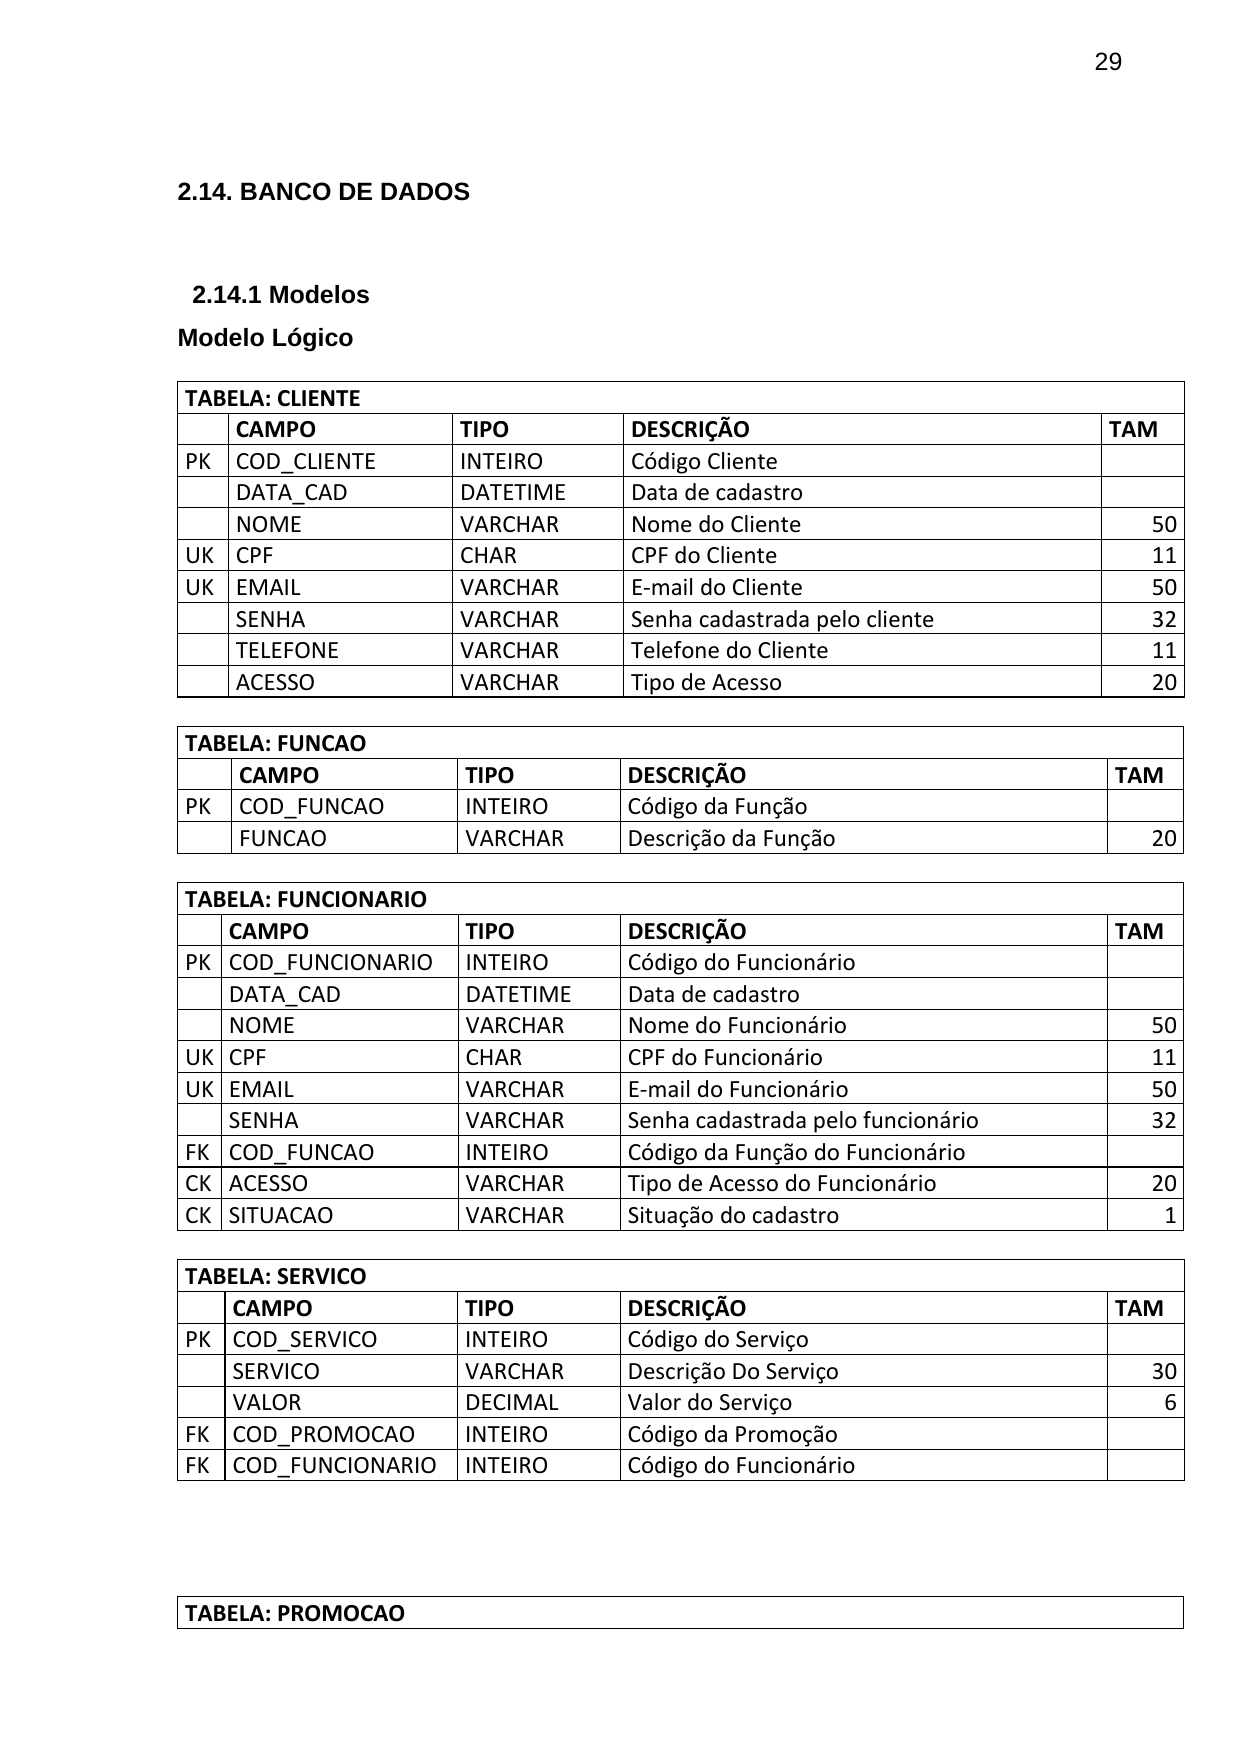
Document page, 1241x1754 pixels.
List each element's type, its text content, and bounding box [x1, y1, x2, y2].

table_cell Código do Serviço [621, 1324, 1107, 1354]
table_cell Nome do Funcionário [621, 1010, 1107, 1040]
table_cell VARCHAR [453, 666, 623, 696]
table_cell 20 [1108, 822, 1183, 852]
table_cell 50 [1102, 508, 1184, 539]
table_cell VARCHAR [459, 1010, 620, 1040]
table_cell [178, 915, 221, 945]
table_cell [178, 978, 221, 1008]
table_cell Data de cadastro [621, 978, 1107, 1008]
table_cell 50 [1108, 1010, 1183, 1040]
table_cell [178, 477, 228, 507]
table_cell 32 [1108, 1104, 1183, 1135]
table_cell Nome do Cliente [624, 508, 1101, 539]
table_cell NOME [222, 1010, 458, 1040]
table_cell INTEIRO [458, 1418, 620, 1449]
table_cell COD_CLIENTE [229, 445, 452, 476]
table_header TABELA: PROMOCAO [178, 1597, 1183, 1628]
table_cell FK [178, 1450, 224, 1480]
subtitle 2.14.1 Modelos [192, 280, 1122, 309]
table_cell FK [178, 1418, 224, 1449]
table_cell SENHA [229, 603, 452, 633]
table_cell PK [178, 790, 231, 821]
table_cell Data de cadastro [624, 477, 1101, 507]
table_cell DESCRIÇÃO [621, 1292, 1107, 1322]
table_cell Descrição da Função [621, 822, 1107, 852]
table_cell VARCHAR [453, 634, 623, 665]
table_cell 11 [1108, 1041, 1183, 1072]
table_cell COD_SERVICO [226, 1324, 457, 1354]
table_cell [1102, 445, 1184, 476]
table_cell DECIMAL [458, 1387, 620, 1417]
table_cell UK [178, 1073, 221, 1103]
table_cell VARCHAR [459, 1168, 620, 1198]
table_cell Descrição Do Serviço [621, 1355, 1107, 1386]
table_cell 50 [1102, 571, 1184, 602]
table_cell [1108, 1418, 1184, 1449]
table_cell EMAIL [222, 1073, 458, 1103]
table_cell PK [178, 1324, 224, 1354]
table_cell ACESSO [222, 1168, 458, 1198]
table_cell DESCRIÇÃO [624, 414, 1101, 444]
table_cell CAMPO [226, 1292, 457, 1322]
subtitle 2.14. BANCO DE DADOS [177, 177, 1122, 206]
table_cell DATA_CAD [229, 477, 452, 507]
table_cell Telefone do Cliente [624, 634, 1101, 665]
table_cell DATETIME [459, 978, 620, 1008]
table_cell COD_FUNCIONARIO [226, 1450, 457, 1480]
table_cell EMAIL [229, 571, 452, 602]
table_cell VARCHAR [458, 1355, 620, 1386]
table_cell Situação do cadastro [621, 1199, 1107, 1229]
table_header TABELA: SERVICO [178, 1260, 1184, 1291]
table_cell 11 [1102, 634, 1184, 665]
table_cell Tipo de Acesso [624, 666, 1101, 696]
table_cell Código da Função do Funcionário [621, 1136, 1107, 1166]
table_cell COD_FUNCAO [232, 790, 457, 821]
table_cell TIPO [453, 414, 623, 444]
table_cell 20 [1108, 1168, 1183, 1198]
table_cell CPF do Funcionário [621, 1041, 1107, 1072]
table_cell [178, 822, 231, 852]
table_header TABELA: CLIENTE [178, 382, 1184, 412]
table_cell Código do Funcionário [621, 1450, 1107, 1480]
table_cell [1108, 790, 1183, 821]
table_cell TIPO [459, 915, 620, 945]
table_cell FUNCAO [232, 822, 457, 852]
table_cell DATA_CAD [222, 978, 458, 1008]
table_cell VALOR [226, 1387, 457, 1417]
table_cell COD_FUNCIONARIO [222, 946, 458, 977]
table_cell CHAR [459, 1041, 620, 1072]
table_cell COD_FUNCAO [222, 1136, 458, 1166]
table_cell CPF [229, 540, 452, 570]
table_cell DATETIME [453, 477, 623, 507]
table_cell CK [178, 1168, 221, 1198]
table_cell [178, 759, 231, 789]
table_cell [178, 1355, 224, 1386]
table_cell COD_PROMOCAO [226, 1418, 457, 1449]
table_cell 11 [1102, 540, 1184, 570]
table_cell [1108, 946, 1183, 977]
table_cell 6 [1108, 1387, 1184, 1417]
table_cell Código da Função [621, 790, 1107, 821]
table_cell [1108, 1136, 1183, 1166]
table_cell [178, 1292, 224, 1322]
table_cell [178, 414, 228, 444]
table_cell DESCRIÇÃO [621, 759, 1107, 789]
table_cell SENHA [222, 1104, 458, 1135]
table_cell E-mail do Cliente [624, 571, 1101, 602]
table_cell CHAR [453, 540, 623, 570]
table_cell DESCRIÇÃO [621, 915, 1107, 945]
table_cell [178, 1387, 224, 1417]
table_cell E-mail do Funcionário [621, 1073, 1107, 1103]
table_cell CK [178, 1199, 221, 1229]
table_cell NOME [229, 508, 452, 539]
table_cell UK [178, 571, 228, 602]
table_cell [178, 603, 228, 633]
table_cell PK [178, 946, 221, 977]
table_header TABELA: FUNCIONARIO [178, 883, 1183, 914]
table_cell INTEIRO [459, 946, 620, 977]
table_cell VARCHAR [459, 1199, 620, 1229]
table_cell PK [178, 445, 228, 476]
table_cell [1108, 1450, 1184, 1480]
table_cell 50 [1108, 1073, 1183, 1103]
table_cell Senha cadastrada pelo funcionário [621, 1104, 1107, 1135]
table_cell TAM [1108, 1292, 1184, 1322]
table_cell INTEIRO [458, 1324, 620, 1354]
table_cell ACESSO [229, 666, 452, 696]
table_cell TAM [1108, 759, 1183, 789]
table_cell CAMPO [232, 759, 457, 789]
table_cell INTEIRO [458, 790, 620, 821]
table_cell [1102, 477, 1184, 507]
table_cell VARCHAR [453, 508, 623, 539]
table_cell CAMPO [222, 915, 458, 945]
text Modelo Lógico [177, 323, 1122, 352]
table_cell Senha cadastrada pelo cliente [624, 603, 1101, 633]
table_cell [1108, 978, 1183, 1008]
table_cell CPF do Cliente [624, 540, 1101, 570]
table_cell SERVICO [226, 1355, 457, 1386]
table_cell CPF [222, 1041, 458, 1072]
table_cell TIPO [458, 759, 620, 789]
table_cell VARCHAR [453, 571, 623, 602]
table_cell VARCHAR [458, 822, 620, 852]
table_cell [178, 634, 228, 665]
table_cell Tipo de Acesso do Funcionário [621, 1168, 1107, 1198]
table_cell TAM [1102, 414, 1184, 444]
table_cell VARCHAR [453, 603, 623, 633]
table_cell TELEFONE [229, 634, 452, 665]
table_cell VARCHAR [459, 1073, 620, 1103]
table_cell 32 [1102, 603, 1184, 633]
table_cell INTEIRO [459, 1136, 620, 1166]
table_cell CAMPO [229, 414, 452, 444]
table_cell INTEIRO [458, 1450, 620, 1480]
table_cell Código da Promoção [621, 1418, 1107, 1449]
table_cell UK [178, 1041, 221, 1072]
table_cell 30 [1108, 1355, 1184, 1386]
table_cell TIPO [458, 1292, 620, 1322]
table_cell TAM [1108, 915, 1183, 945]
table_header TABELA: FUNCAO [178, 727, 1183, 758]
table_cell [178, 508, 228, 539]
table_cell 20 [1102, 666, 1184, 696]
table_cell Valor do Serviço [621, 1387, 1107, 1417]
table_cell Código Cliente [624, 445, 1101, 476]
table_cell INTEIRO [453, 445, 623, 476]
table_cell SITUACAO [222, 1199, 458, 1229]
table_cell [178, 1010, 221, 1040]
table_cell FK [178, 1136, 221, 1166]
table_cell 1 [1108, 1199, 1183, 1229]
table_cell Código do Funcionário [621, 946, 1107, 977]
table_cell [1108, 1324, 1184, 1354]
table_cell VARCHAR [459, 1104, 620, 1135]
table_cell [178, 1104, 221, 1135]
table_cell [178, 666, 228, 696]
table_cell UK [178, 540, 228, 570]
